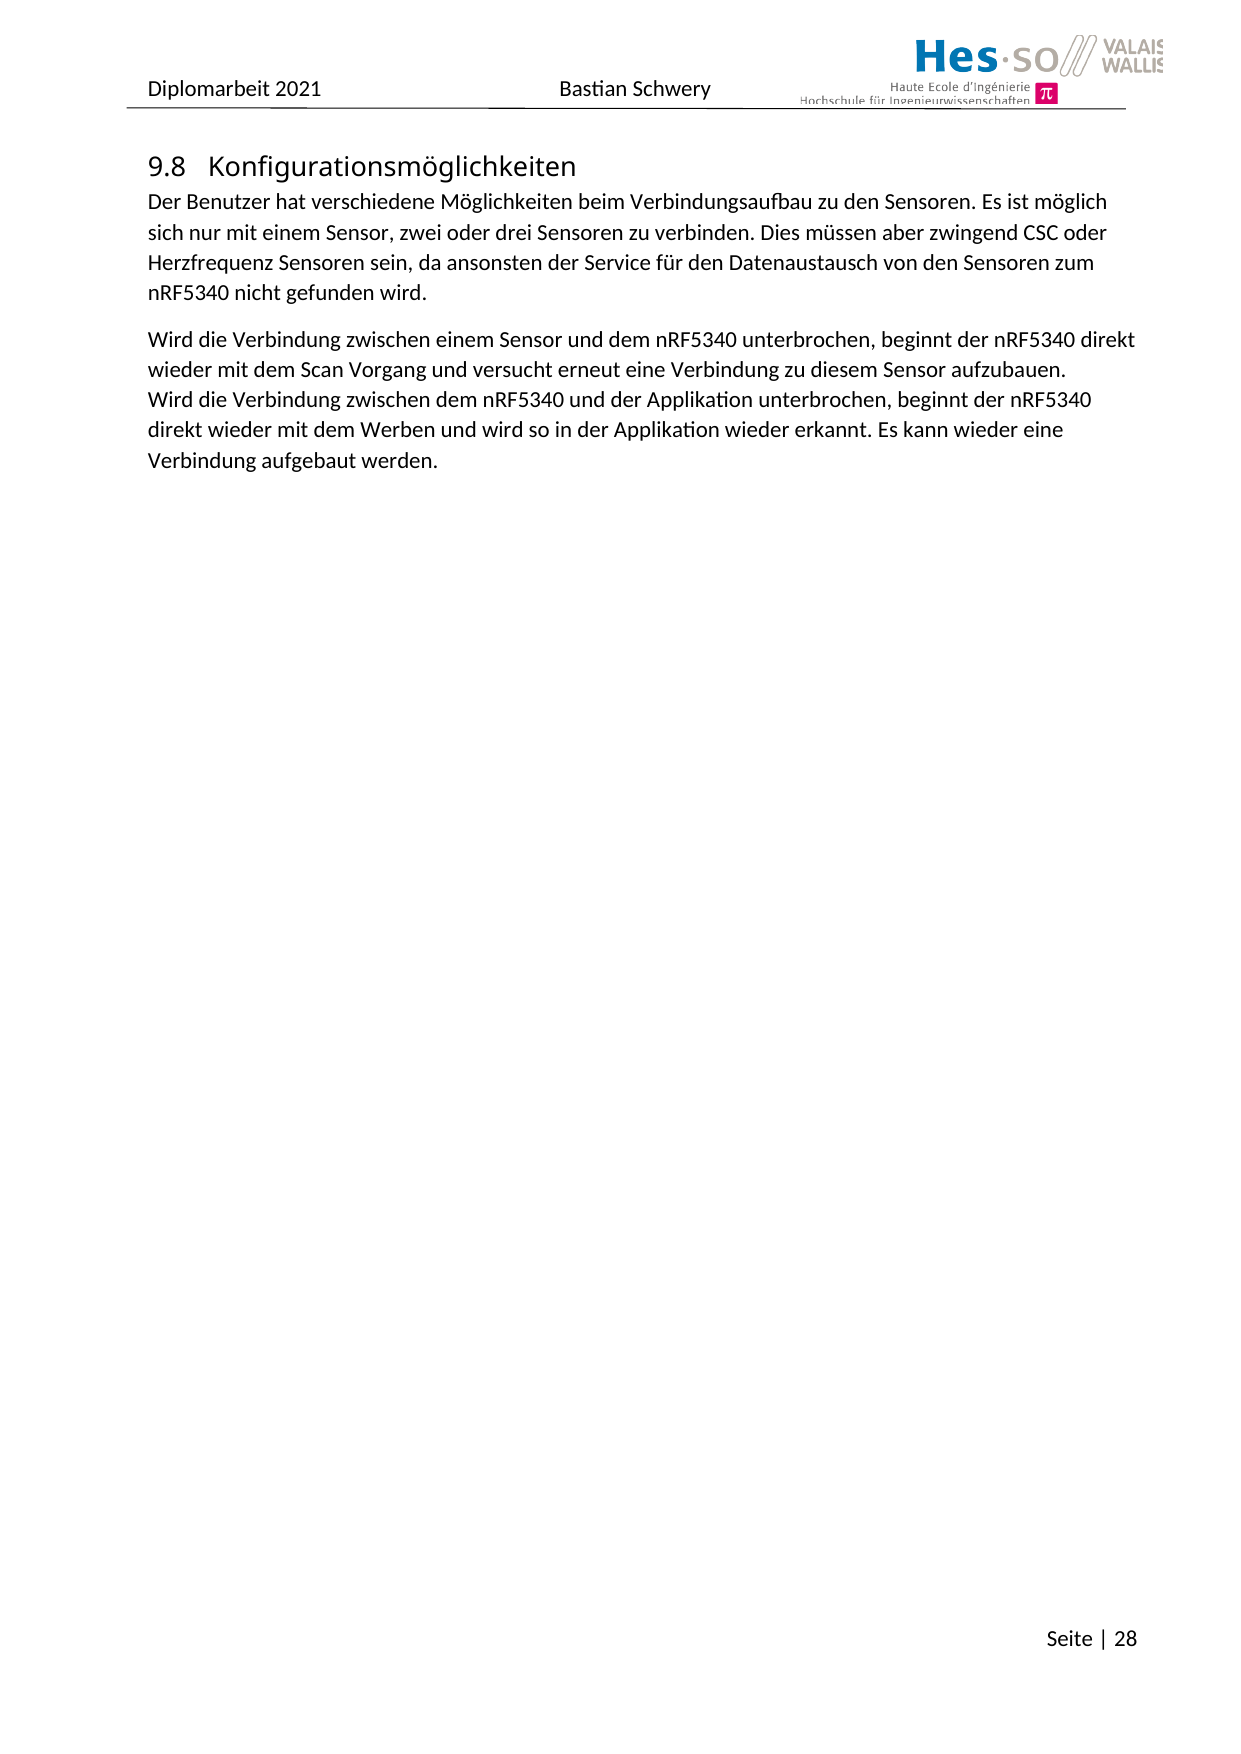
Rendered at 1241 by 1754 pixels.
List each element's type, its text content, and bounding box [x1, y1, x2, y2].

text Der Benutzer hat verschiedene Möglichkeiten beim Verbindungsaufbau zu den Sensoren. Es ist möglich sich nur mit einem Sensor, zwei oder drei Sensoren zu verbinden. Dies müssen aber zwingend CSC oder Herzfrequenz Sensoren sein, da ansonsten der Service für den Datenaustausch von den Sensoren zum nRF5340 nicht gefunden wird. [148, 187, 1137, 306]
text Wird die Verbindung zwischen einem Sensor und dem nRF5340 unterbrochen, beginnt der nRF5340 direkt wieder mit dem Scan Vorgang und versucht erneut eine Verbindung zu diesem Sensor aufzubauen. Wird die Verbindung zwischen dem nRF5340 und der Applikation unterbrochen, beginnt der nRF5340 direkt wieder mit dem Werben und wird so in der Applikation wieder erkannt. Es kann wieder eine Verbindung aufgebaut werden. [148, 325, 1137, 474]
picture [800, 35, 1163, 104]
subtitle Konfigurationsmöglichkeiten [148, 148, 1137, 184]
